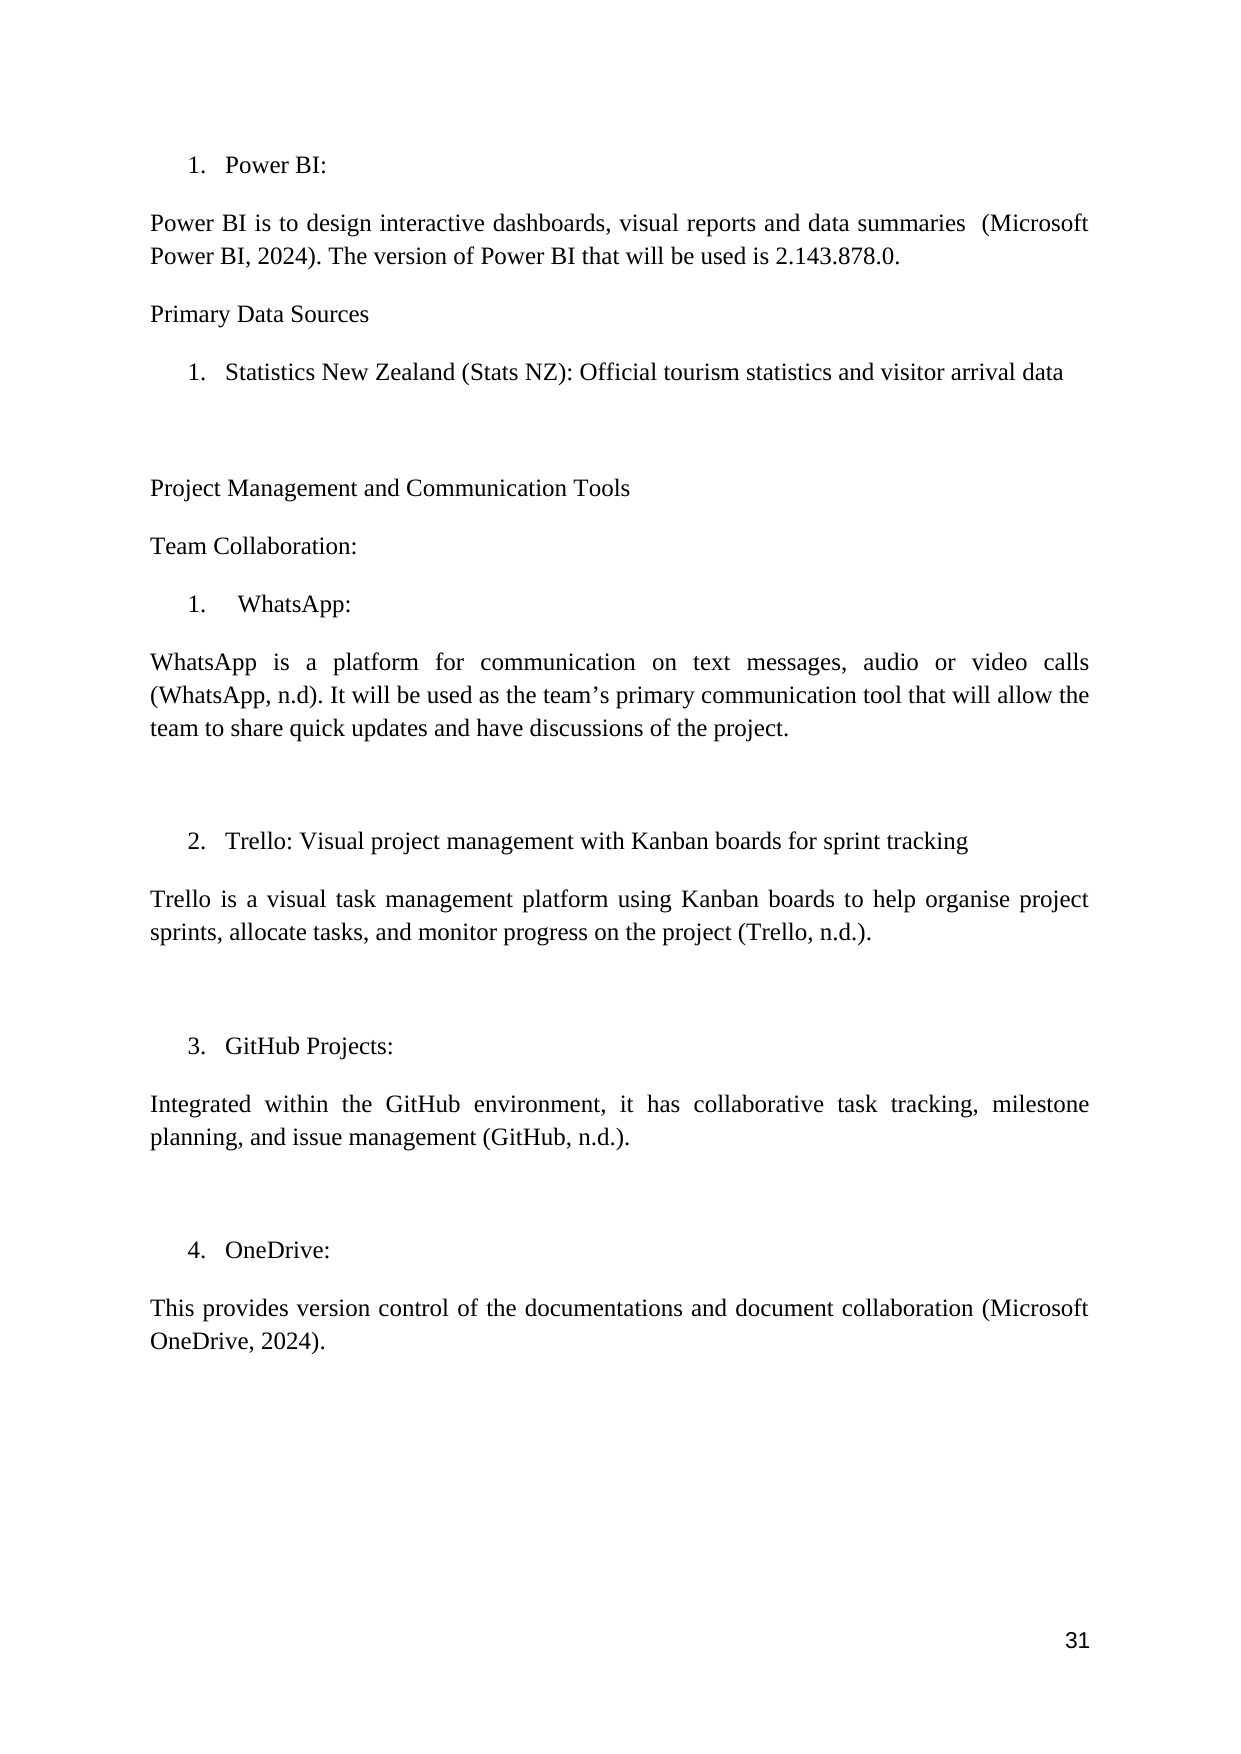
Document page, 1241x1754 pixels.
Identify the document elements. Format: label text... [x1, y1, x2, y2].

text Primary Data Sources [150, 299, 1090, 328]
text 1. WhatsApp: [187, 589, 1090, 618]
text 1. Statistics New Zealand (Stats NZ): Official tourism statistics and visitor arrival data [187, 357, 1090, 386]
text 1. Power BI: [187, 150, 1090, 179]
text Project Management and Communication Tools [150, 473, 1090, 502]
text Integrated within the GitHub environment, it has collaborative task tracking, milestone planning, and issue management (GitHub, n.d.). [150, 1089, 1090, 1151]
text Trello is a visual task management platform using Kanban boards to help organise project sprints, allocate tasks, and monitor progress on the project (Trello, n.d.). [150, 884, 1090, 946]
text Team Collaboration: [150, 531, 1090, 560]
text This provides version control of the documentations and document collaboration (Microsoft OneDrive, 2024). [150, 1293, 1090, 1355]
text 3. GitHub Projects: [187, 1031, 1090, 1059]
text Power BI is to design interactive dashboards, visual reports and data summaries (Microsoft Power BI, 2024). The version of Power BI that will be used is 2.143.878.0. [150, 208, 1090, 270]
text WhatsApp is a platform for communication on text messages, audio or video calls (WhatsApp, n.d). It will be used as the team’s primary communication tool that will allow the team to share quick updates and have discussions of the project. [150, 647, 1090, 742]
text 2. Trello: Visual project management with Kanban boards for sprint tracking [187, 826, 1090, 855]
text 4. OneDrive: [187, 1235, 1090, 1264]
